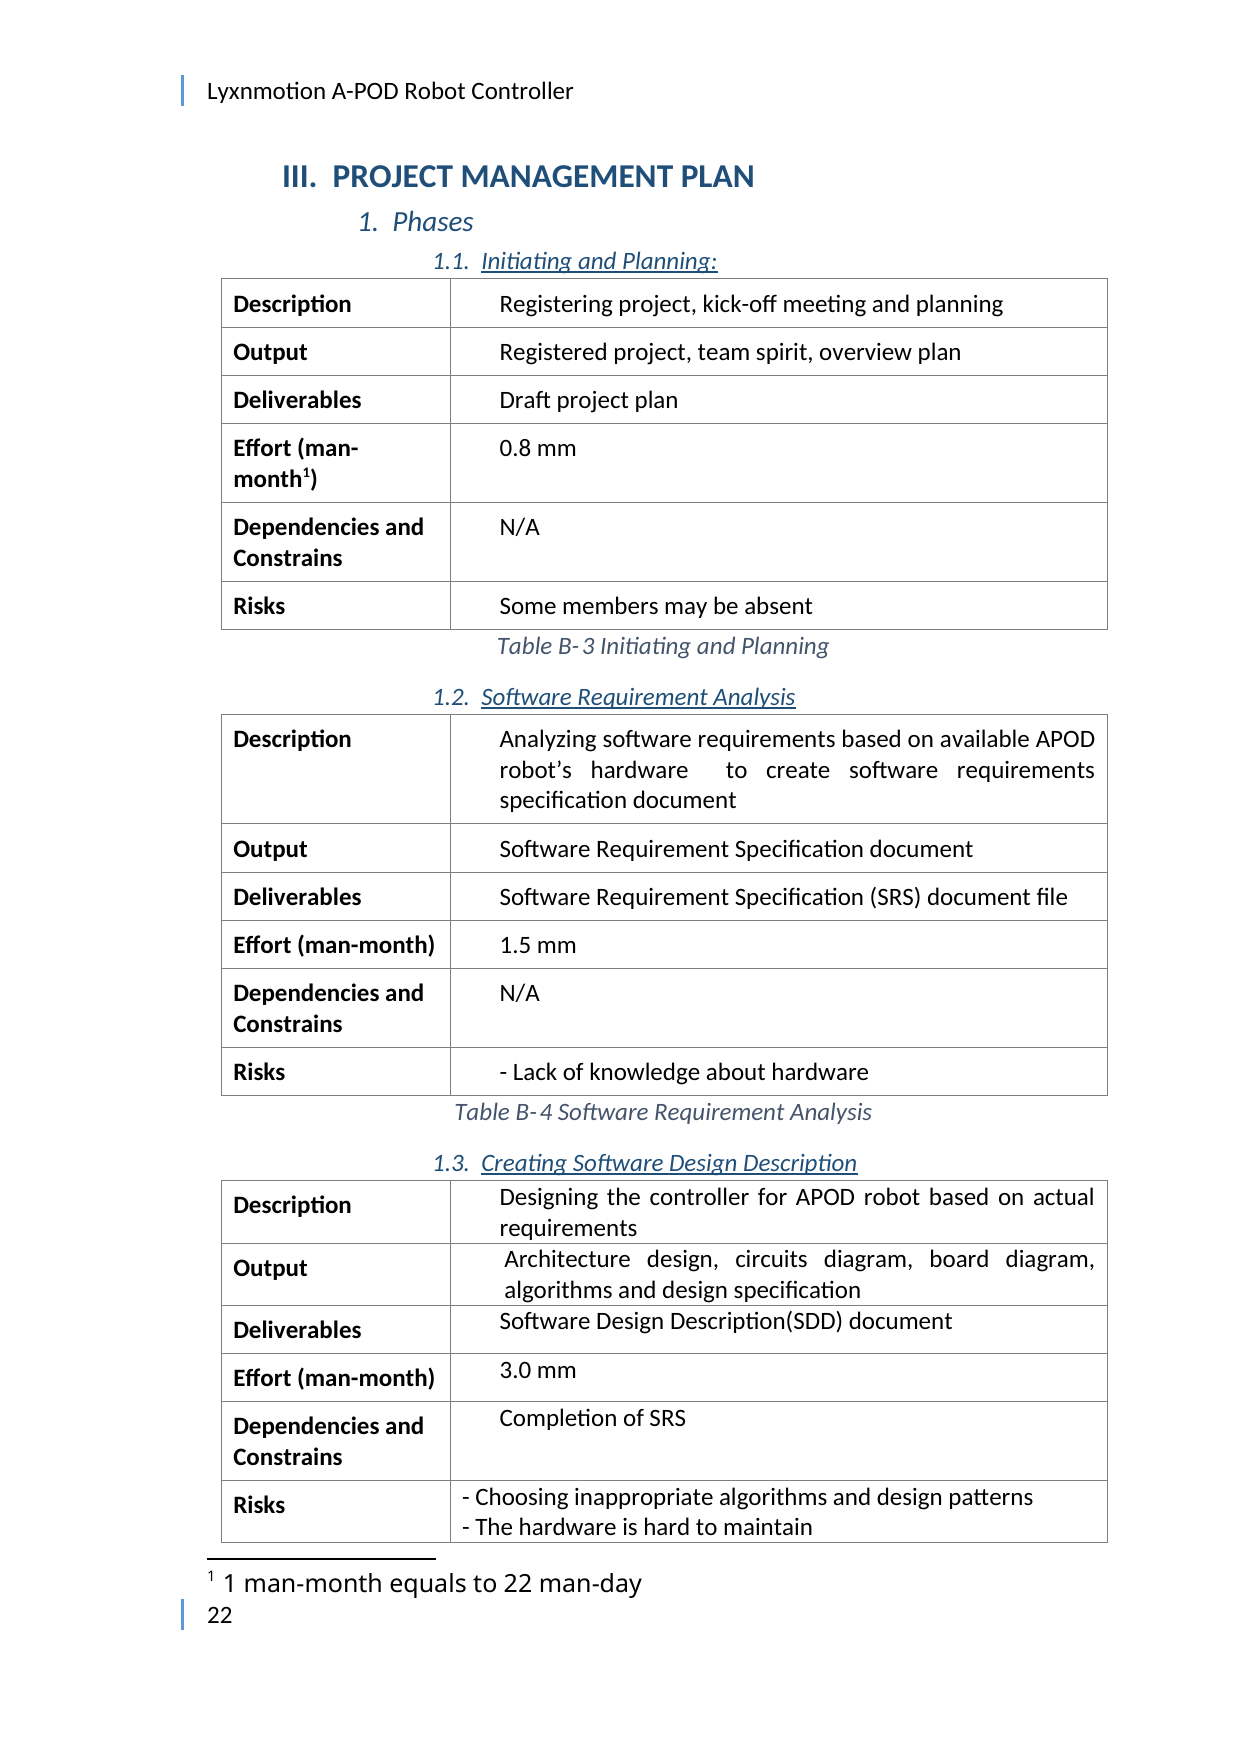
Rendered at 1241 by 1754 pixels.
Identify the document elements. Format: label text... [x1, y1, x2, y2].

table_cell Completion of SRS [451, 1402, 1107, 1480]
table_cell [451, 1481, 1107, 1542]
table_cell Some members may be absent [451, 582, 1107, 629]
table_cell 0.8 mm [451, 424, 1107, 502]
table_cell Output [222, 328, 450, 375]
table_header Registering project, kick-off meeting and planning [451, 279, 1107, 327]
table_cell Software Design Description(SDD) document [451, 1306, 1107, 1353]
table_cell Risks [222, 582, 450, 629]
table_cell Effort (man-month) [222, 921, 450, 968]
subtitle Creating Software Design Description [432, 1147, 1122, 1178]
subtitle Initiating and Planning: [432, 245, 1122, 276]
subtitle Phases [357, 203, 1122, 238]
table_cell Risks [222, 1481, 450, 1542]
table_cell Dependencies and Constrains [222, 969, 450, 1047]
table_cell Deliverables [222, 376, 450, 423]
table_header Analyzing software requirements based on available APOD robot’s hardware to create software requirements specification document [451, 715, 1107, 823]
table_cell Software Requirement Specification document [451, 824, 1107, 872]
table_header Description [222, 279, 450, 327]
subtitle PROJECT MANAGEMENT PLAN [282, 155, 1122, 195]
table_cell Output [222, 1244, 450, 1304]
table_cell Software Requirement Specification (SRS) document file [451, 873, 1107, 920]
table_cell - Lack of knowledge about hardware [451, 1048, 1107, 1095]
table_cell 1.5 mm [451, 921, 1107, 968]
table_cell Deliverables [222, 873, 450, 920]
table_cell Deliverables [222, 1306, 450, 1353]
table_cell Effort (man-month) [222, 424, 450, 502]
table_cell Dependencies and Constrains [222, 1402, 450, 1480]
table_header Description [222, 1181, 450, 1242]
table_cell Dependencies and Constrains [222, 503, 450, 581]
table_cell Draft project plan [451, 376, 1107, 423]
table_cell Architecture design, circuits diagram, board diagram, algorithms and design specification [451, 1244, 1107, 1304]
table_cell Risks [222, 1048, 450, 1095]
table_cell Registered project, team spirit, overview plan [451, 328, 1107, 375]
table_cell Effort (man-month) [222, 1354, 450, 1401]
table_cell 3.0 mm [451, 1354, 1107, 1401]
table_header Designing the controller for APOD robot based on actual requirements [451, 1181, 1107, 1242]
table_cell N/A [451, 503, 1107, 581]
table_cell N/A [451, 969, 1107, 1047]
table_header Description [222, 715, 450, 823]
table_cell Output [222, 824, 450, 872]
subtitle Software Requirement Analysis [432, 681, 1122, 712]
